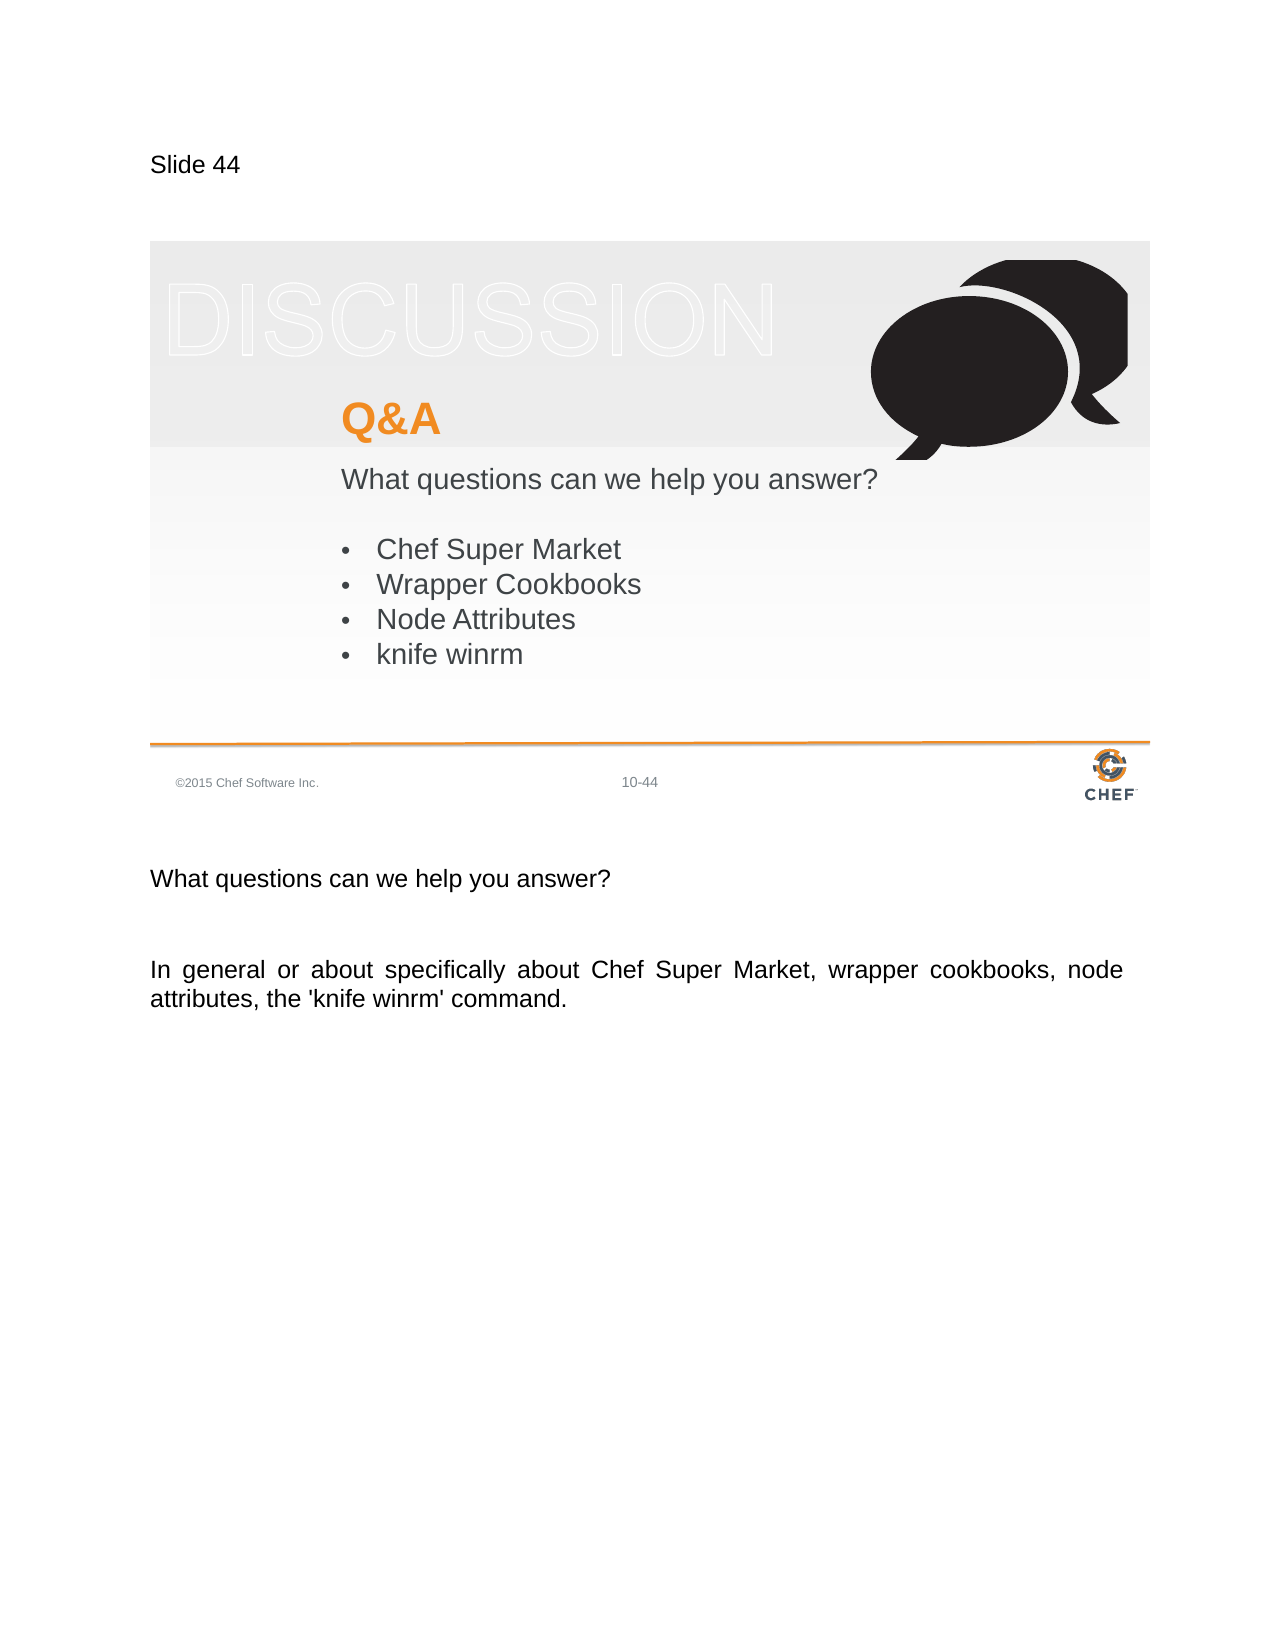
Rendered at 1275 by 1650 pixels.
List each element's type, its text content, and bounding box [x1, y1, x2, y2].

text In general or about specifically about Chef Super Market, wrapper cookbooks, node attributes, the 'knife winrm' command. [150, 955, 1125, 1012]
text What questions can we help you answer? [150, 864, 1125, 893]
text Slide 44 [150, 150, 1125, 179]
